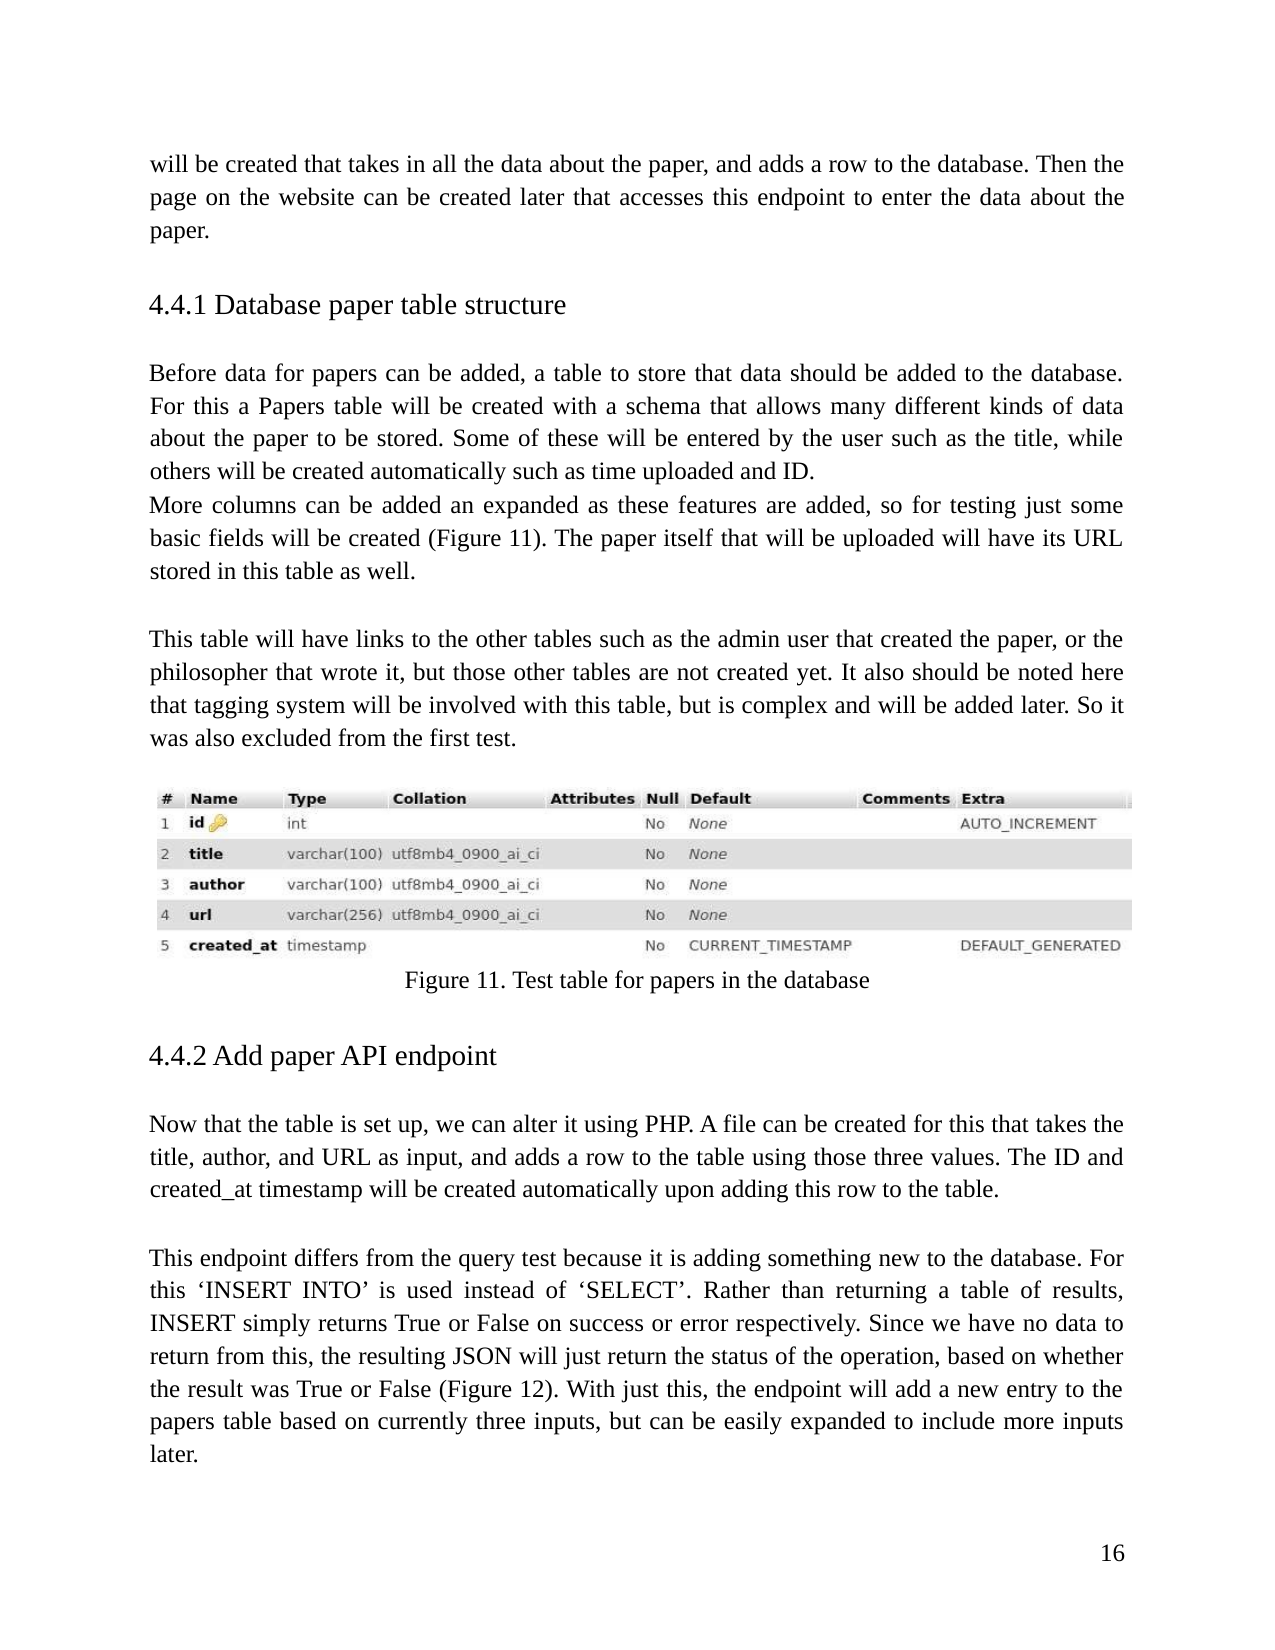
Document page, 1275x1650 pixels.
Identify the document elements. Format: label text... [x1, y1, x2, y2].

text This table will have links to the other tables such as the admin user that created the paper, or the philosopher that wrote it, but those other tables are not created yet. It also should be noted here that tagging system will be involved with this table, but is complex and will be added later. So it was also excluded from the first test. [148, 624, 1125, 751]
text This endpoint differs from the query test because it is adding something new to the database. For this ‘INSERT INTO’ is used instead of ‘SELECT’. Rather than returning a table of results, INSERT simply returns True or False on success or error respectively. Since we have no data to return from this, the resulting JSON will just return the status of the operation, based on whether the result was True or False (Figure 12). With just this, the endpoint will add a new entry to the papers table based on currently three inputs, but can be easily expanded to include more inputs later. [148, 1243, 1125, 1468]
text Before data for papers can be added, a table to store that data should be added to the database. For this a Papers table will be created with a schema that allows many different kinds of data about the paper to be stored. Some of these will be entered by the user such as the title, while others will be created automatically such as time uploaded and ID. [148, 358, 1125, 485]
text Now that the table is set up, we can alter it using PHP. A file can be created for this that takes the title, author, and URL as input, and adds a row to the table using those three values. The ID and created_at timestamp will be created automatically upon adding this row to the table. [148, 1109, 1125, 1203]
text More columns can be added an expanded as these features are added, so for testing just some basic fields will be created (Figure 11). The paper itself that will be uploaded will have its URL stored in this table as well. [148, 491, 1125, 585]
text Figure 11. Test table for papers in the database [150, 965, 1124, 994]
picture [157, 787, 1132, 963]
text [148, 149, 1125, 244]
text 4.4.1 Database paper table structure [148, 287, 1219, 321]
text 4.4.2 Add paper API endpoint [148, 1038, 1219, 1072]
